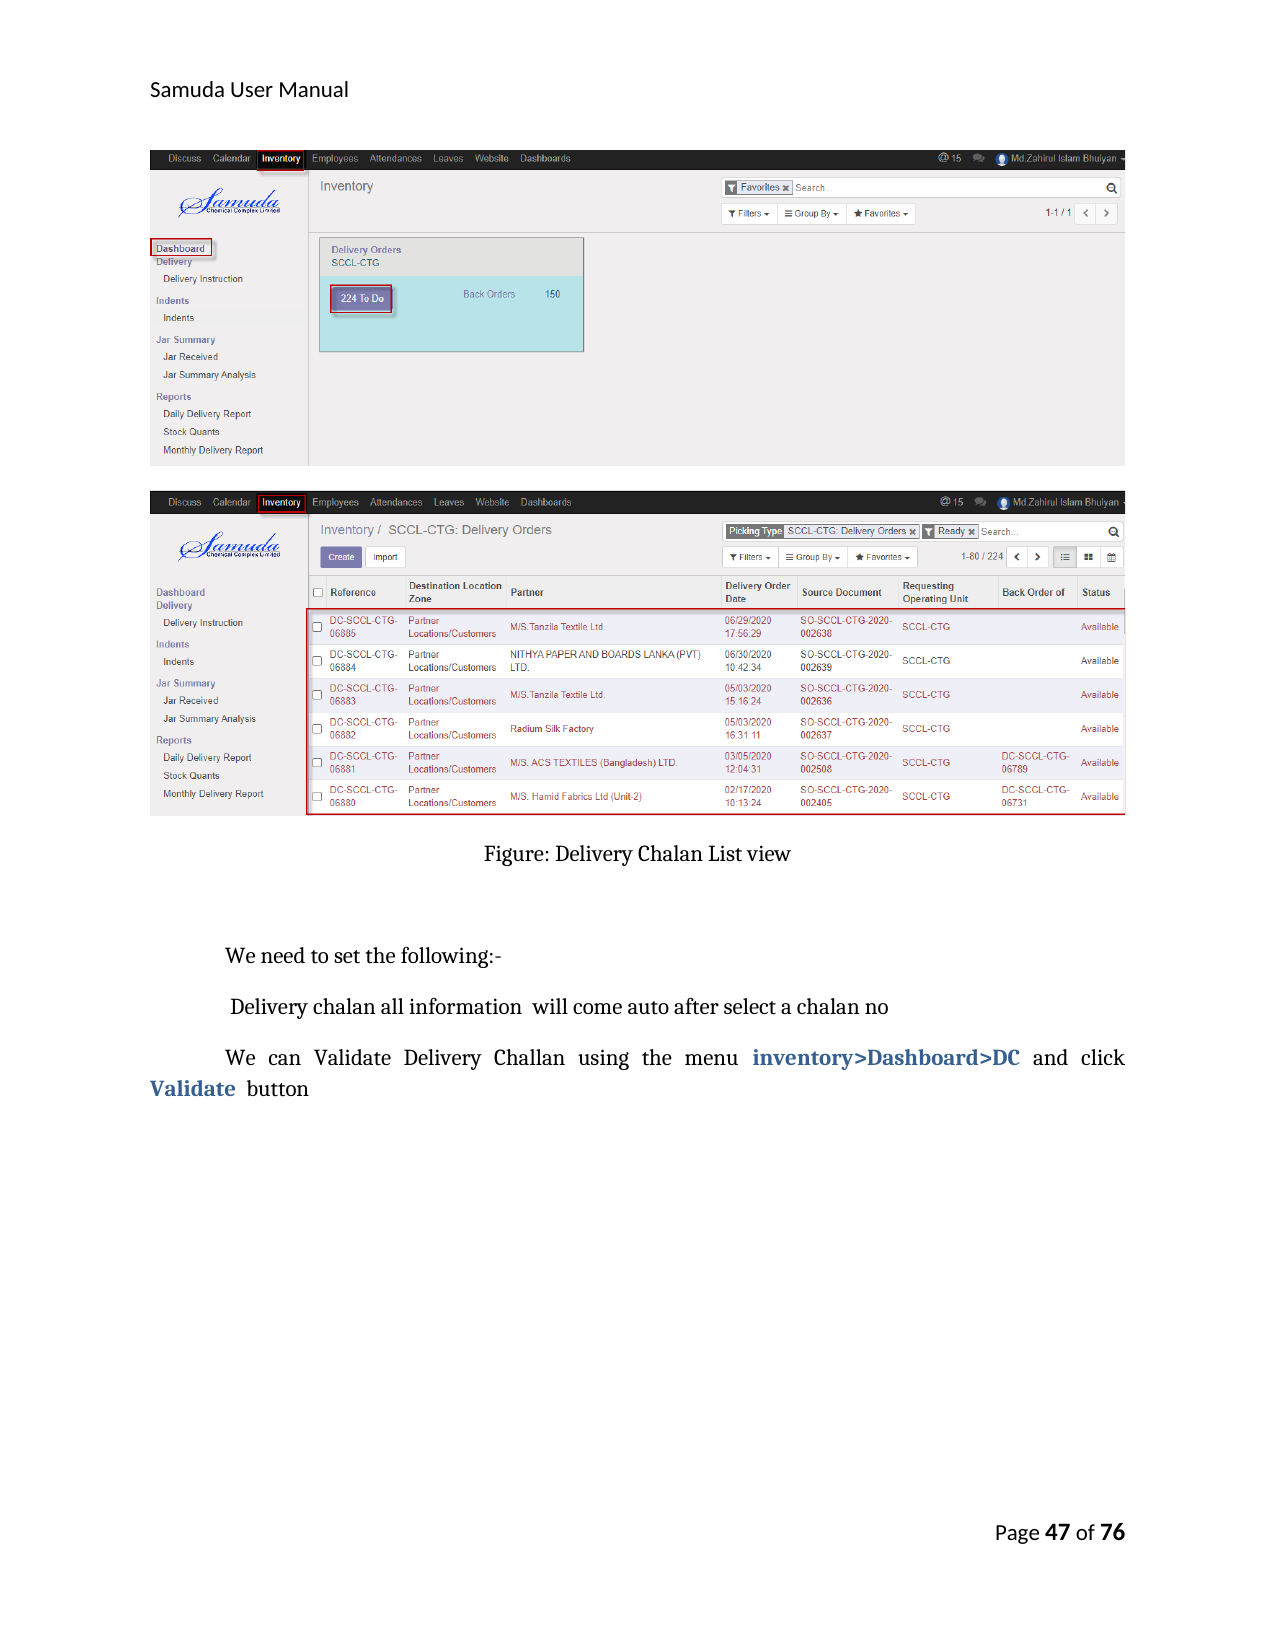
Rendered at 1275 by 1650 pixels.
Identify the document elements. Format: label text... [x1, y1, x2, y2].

text We need to set the following:- [150, 943, 1125, 969]
text Delivery chalan all information will come auto after select a chalan no [187, 994, 1125, 1020]
text We can Validate Delivery Challan using the menu inventory>Dashboard>DC and click Validate button [150, 1045, 1125, 1102]
picture [150, 150, 1125, 466]
picture [150, 490, 1125, 816]
text Figure: Delivery Chalan List view [150, 841, 1125, 867]
